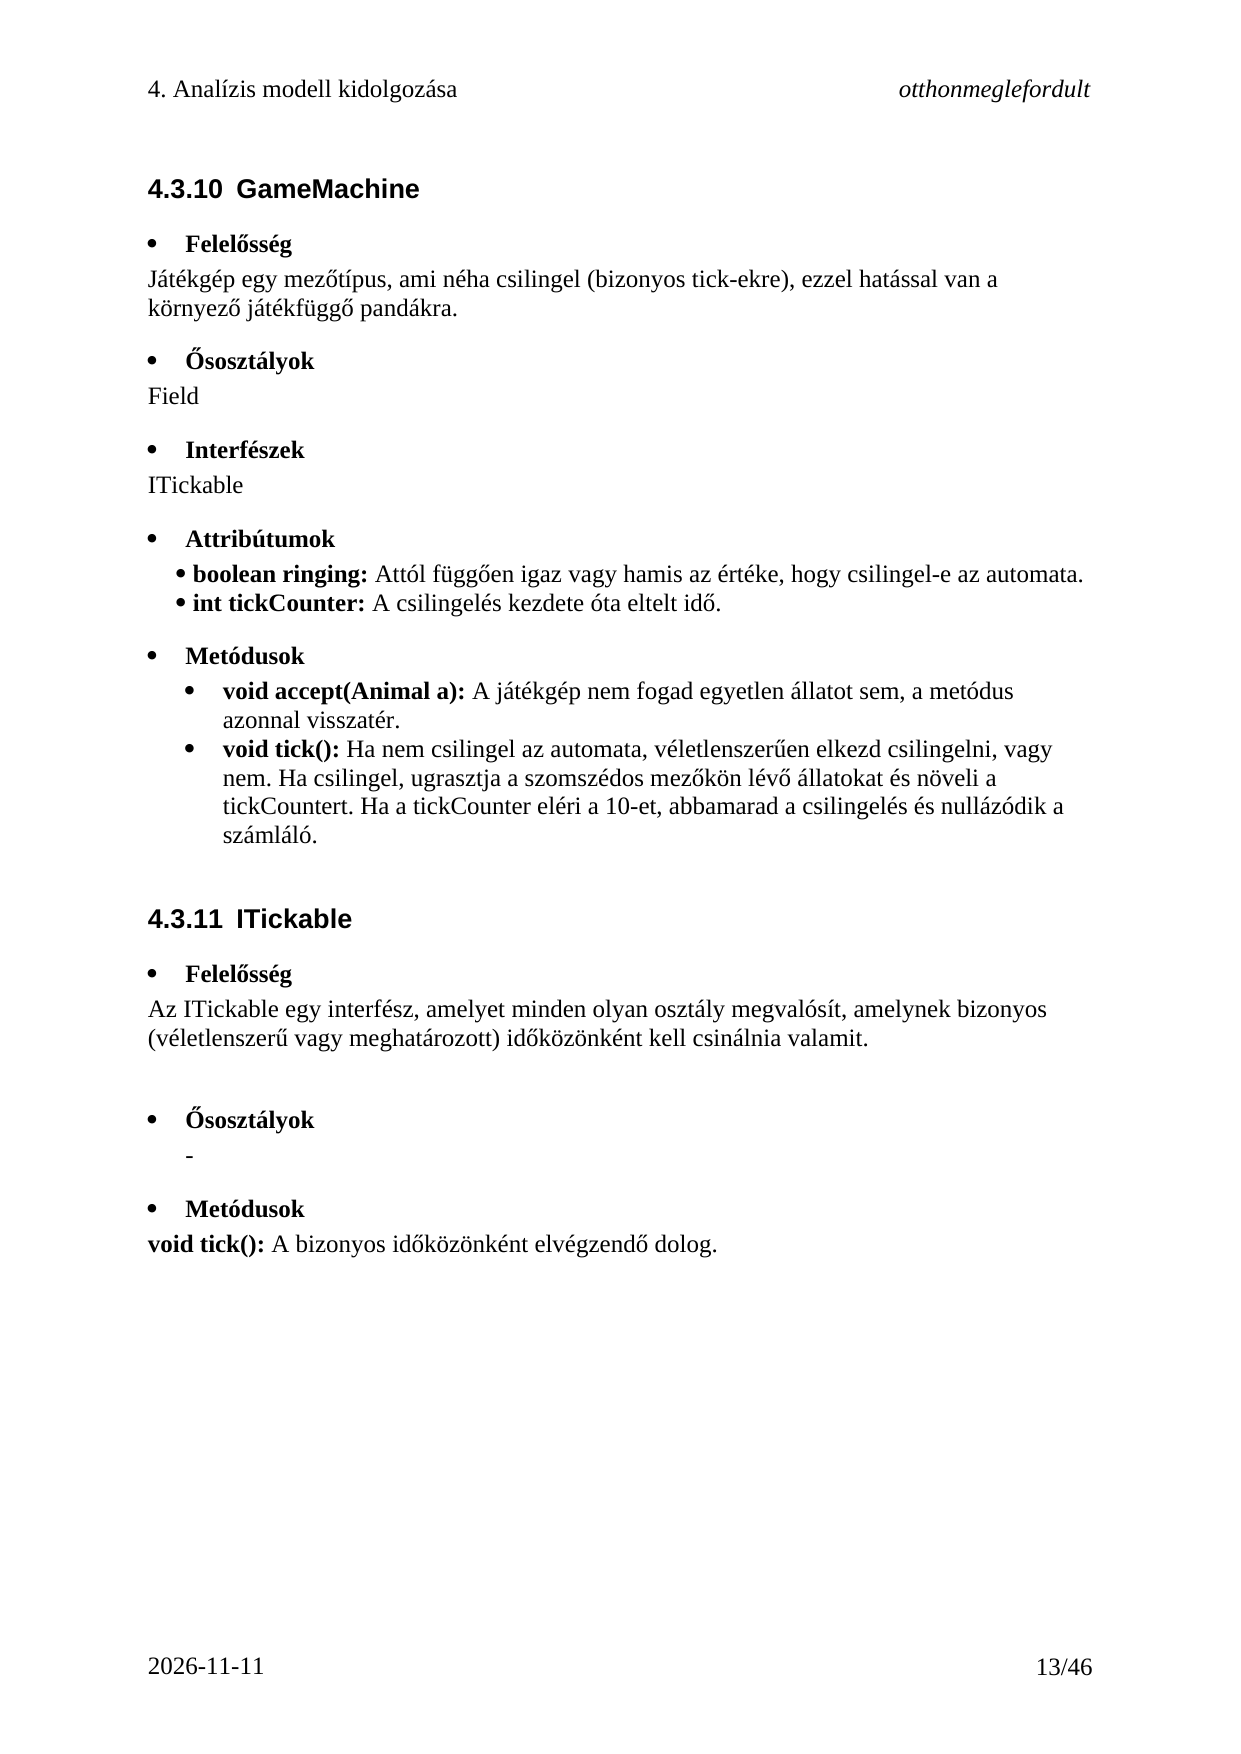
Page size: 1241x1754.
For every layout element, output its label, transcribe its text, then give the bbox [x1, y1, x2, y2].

subtitle Attribútumok [148, 524, 1093, 553]
list boolean ringing: Attól függően igaz vagy hamis az értéke, hogy csilingel-e az automata. [176, 559, 1093, 588]
subtitle Metódusok [148, 1194, 1093, 1223]
text void tick(): A bizonyos időközönként elvégzendő dolog. [148, 1229, 1093, 1258]
list void accept(Animal a): A játékgép nem fogad egyetlen állatot sem, a metódus azonnal visszatér. [185, 676, 1093, 734]
subtitle Ősosztályok [148, 346, 1093, 375]
subtitle Ősosztályok [148, 1105, 1093, 1134]
text ITickable [148, 470, 1093, 499]
subtitle Metódusok [148, 641, 1093, 670]
subtitle Felelősség [148, 229, 1093, 258]
subtitle Felelősség [148, 959, 1093, 988]
list int tickCounter: A csilingelés kezdete óta eltelt idő. [176, 588, 1093, 616]
text Field [148, 381, 1093, 410]
text Az ITickable egy interfész, amelyet minden olyan osztály megvalósít, amelynek bizonyos (véletlenszerű vagy meghatározott) időközönként kell csinálnia valamit. [148, 994, 1093, 1051]
subtitle Interfészek [148, 435, 1093, 464]
subtitle GameMachine [148, 173, 1093, 204]
list void tick(): Ha nem csilingel az automata, véletlenszerűen elkezd csilingelni, vagy nem. Ha csilingel, ugrasztja a szomszédos mezőkön lévő állatokat és növeli a tickCountert. Ha a tickCounter eléri a 10-et, abbamarad a csilingelés és nullázódik a számláló. [185, 734, 1093, 849]
subtitle ITickable [148, 903, 1093, 934]
text Játékgép egy mezőtípus, ami néha csilingel (bizonyos tick-ekre), ezzel hatással van a környező játékfüggő pandákra. [148, 264, 1093, 321]
text - [185, 1140, 1093, 1169]
